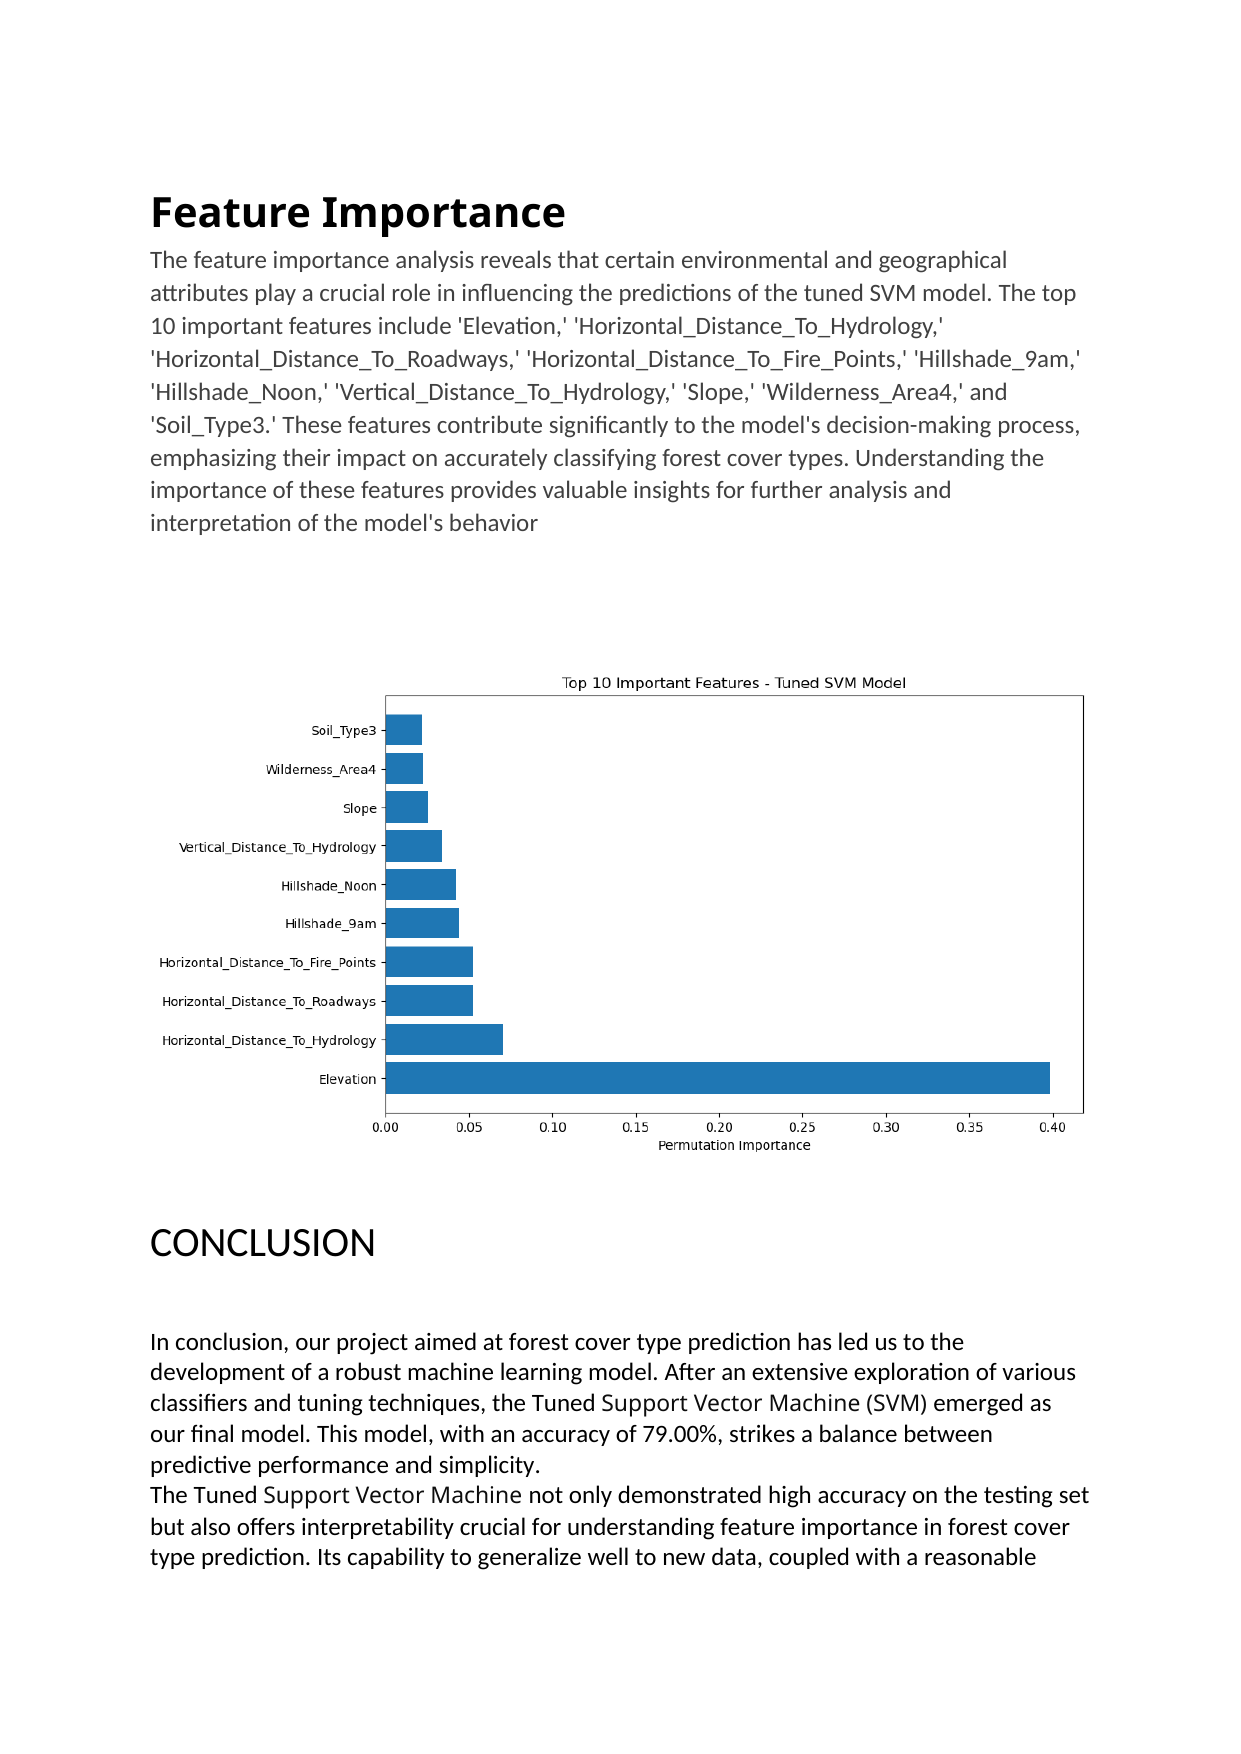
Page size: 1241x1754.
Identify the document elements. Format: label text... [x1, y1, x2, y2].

text The feature importance analysis reveals that certain environmental and geographical attributes play a crucial role in influencing the predictions of the tuned SVM model. The top 10 important features include 'Elevation,' 'Horizontal_Distance_To_Hydrology,' 'Horizontal_Distance_To_Roadways,' 'Horizontal_Distance_To_Fire_Points,' 'Hillshade_9am,' 'Hillshade_Noon,' 'Vertical_Distance_To_Hydrology,' 'Slope,' 'Wilderness_Area4,' and 'Soil_Type3.' These features contribute significantly to the model's decision-making process, emphasizing their impact on accurately classifying forest cover types. Understanding the importance of these features provides valuable insights for further analysis and interpretation of the model's behavior [150, 244, 1090, 538]
picture [150, 668, 1091, 1160]
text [150, 1479, 1090, 1572]
text Feature Importance [150, 183, 1090, 240]
text In conclusion, our project aimed at forest cover type prediction has led us to the development of a robust machine learning model. After an extensive exploration of various classifiers and tuning techniques, the Tuned Support Vector Machine (SVM) emerged as our final model. This model, with an accuracy of 79.00%, strikes a balance between predictive performance and simplicity. [150, 1326, 1090, 1479]
text CONCLUSION [150, 1216, 1090, 1267]
